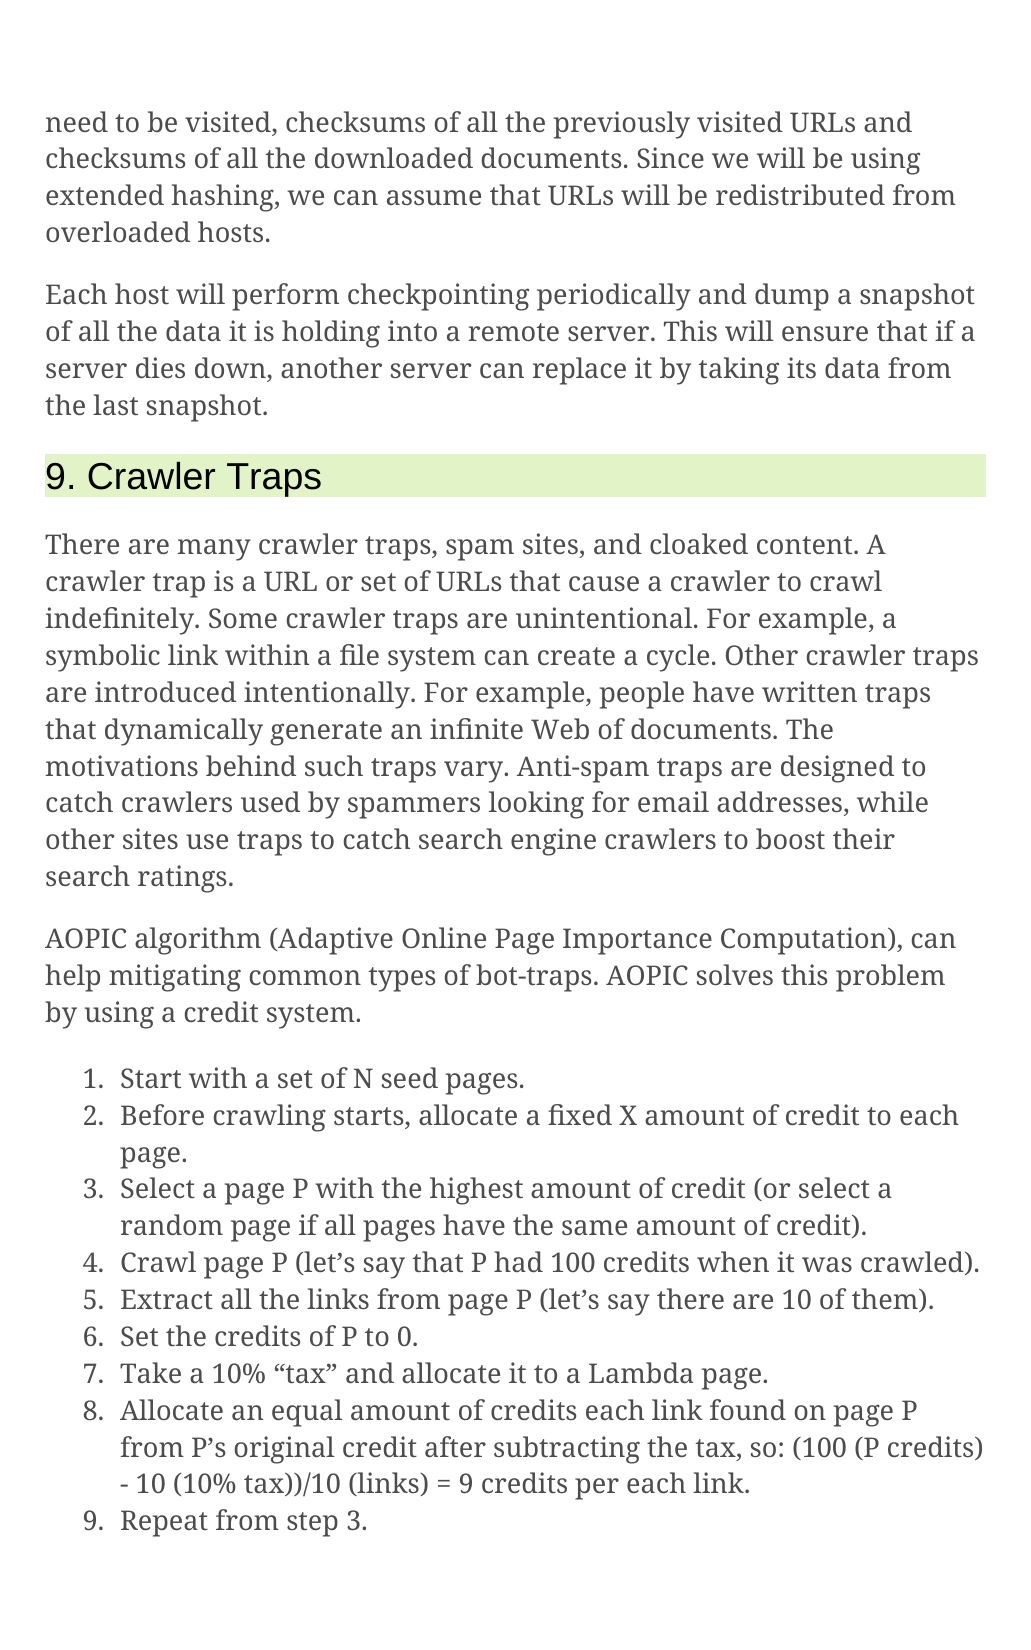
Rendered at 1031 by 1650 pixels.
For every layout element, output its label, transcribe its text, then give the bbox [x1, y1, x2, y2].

text There are many crawler traps, spam sites, and cloaked content. A crawler trap is a URL or set of URLs that cause a crawler to crawl indefinitely. Some crawler traps are unintentional. For example, a symbolic link within a file system can create a cycle. Other crawler traps are introduced intentionally. For example, people have written traps that dynamically generate an infinite Web of documents. The motivations behind such traps vary. Anti-spam traps are designed to catch crawlers used by spammers looking for email addresses, while other sites use traps to catch search engine crawlers to boost their search ratings. [45, 526, 986, 894]
subtitle 9. Crawler Traps [45, 454, 986, 497]
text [45, 103, 986, 251]
list Crawl page P (let’s say that P had 100 credits when it was crawled). [82, 1244, 986, 1281]
list Repeat from step 3. [82, 1502, 986, 1539]
list Allocate an equal amount of credits each link found on page P from P’s original credit after subtracting the tax, so: (100 (P credits) - 10 (10% tax))/10 (links) = 9 credits per each link. [82, 1391, 986, 1502]
list Take a 10% “tax” and allocate it to a Lambda page. [82, 1354, 986, 1391]
list Extract all the links from page P (let’s say there are 10 of them). [82, 1281, 986, 1317]
list Start with a set of N seed pages. [82, 1059, 986, 1096]
list Set the credits of P to 0. [82, 1317, 986, 1354]
list Select a page P with the highest amount of credit (or select a random page if all pages have the same amount of credit). [82, 1170, 986, 1244]
list Before crawling starts, allocate a fixed X amount of credit to each page. [82, 1096, 986, 1170]
text Each host will perform checkpointing periodically and dump a snapshot of all the data it is holding into a remote server. This will ensure that if a server dies down, another server can replace it by taking its data from the last snapshot. [45, 276, 986, 423]
text AOPIC algorithm (Adaptive Online Page Importance Computation), can help mitigating common types of bot-traps. AOPIC solves this problem by using a credit system. [45, 919, 986, 1030]
